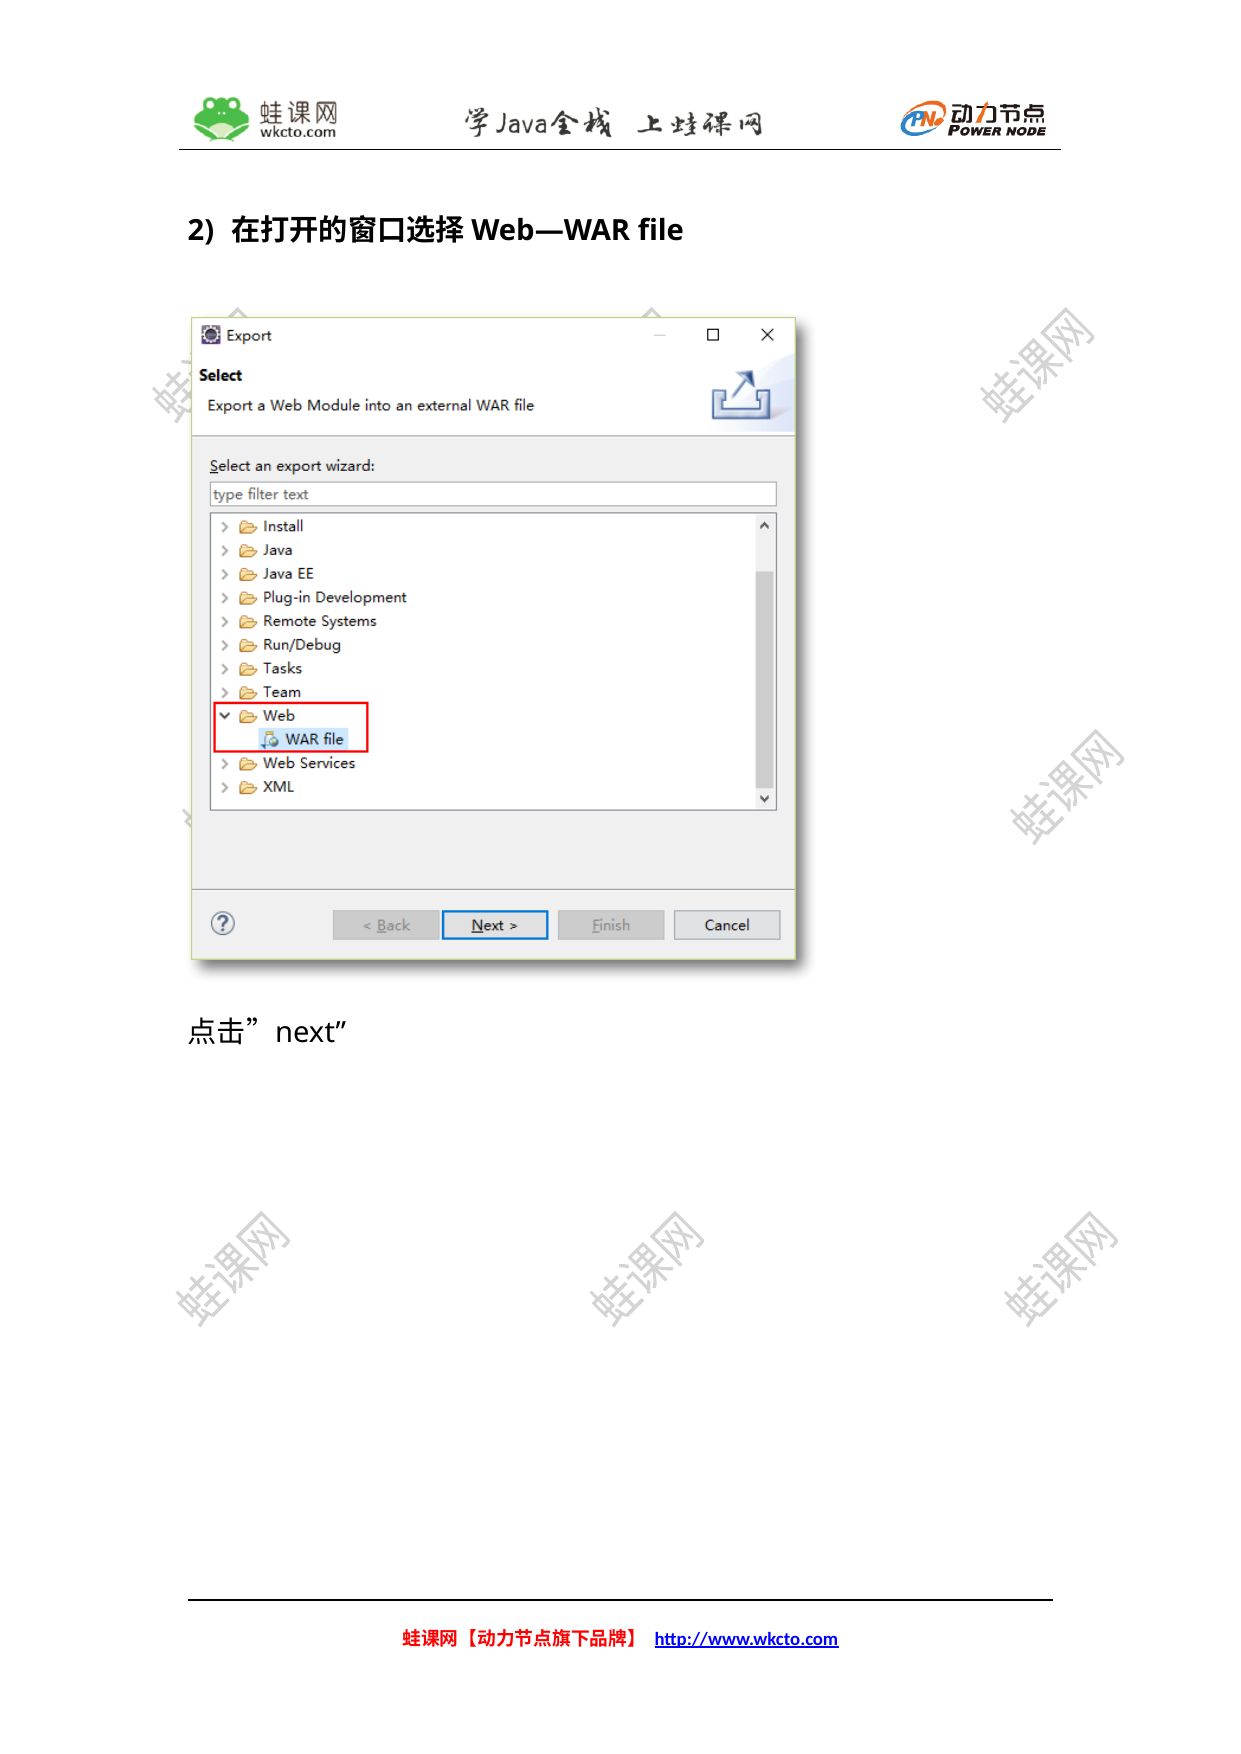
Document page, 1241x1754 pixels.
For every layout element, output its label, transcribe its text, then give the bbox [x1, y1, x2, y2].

subtitle 在打开的窗口选择 Web—WAR file [187, 196, 1053, 261]
picture [191, 317, 796, 960]
picture [187, 90, 1049, 147]
text 点击”next” [187, 997, 1053, 1062]
